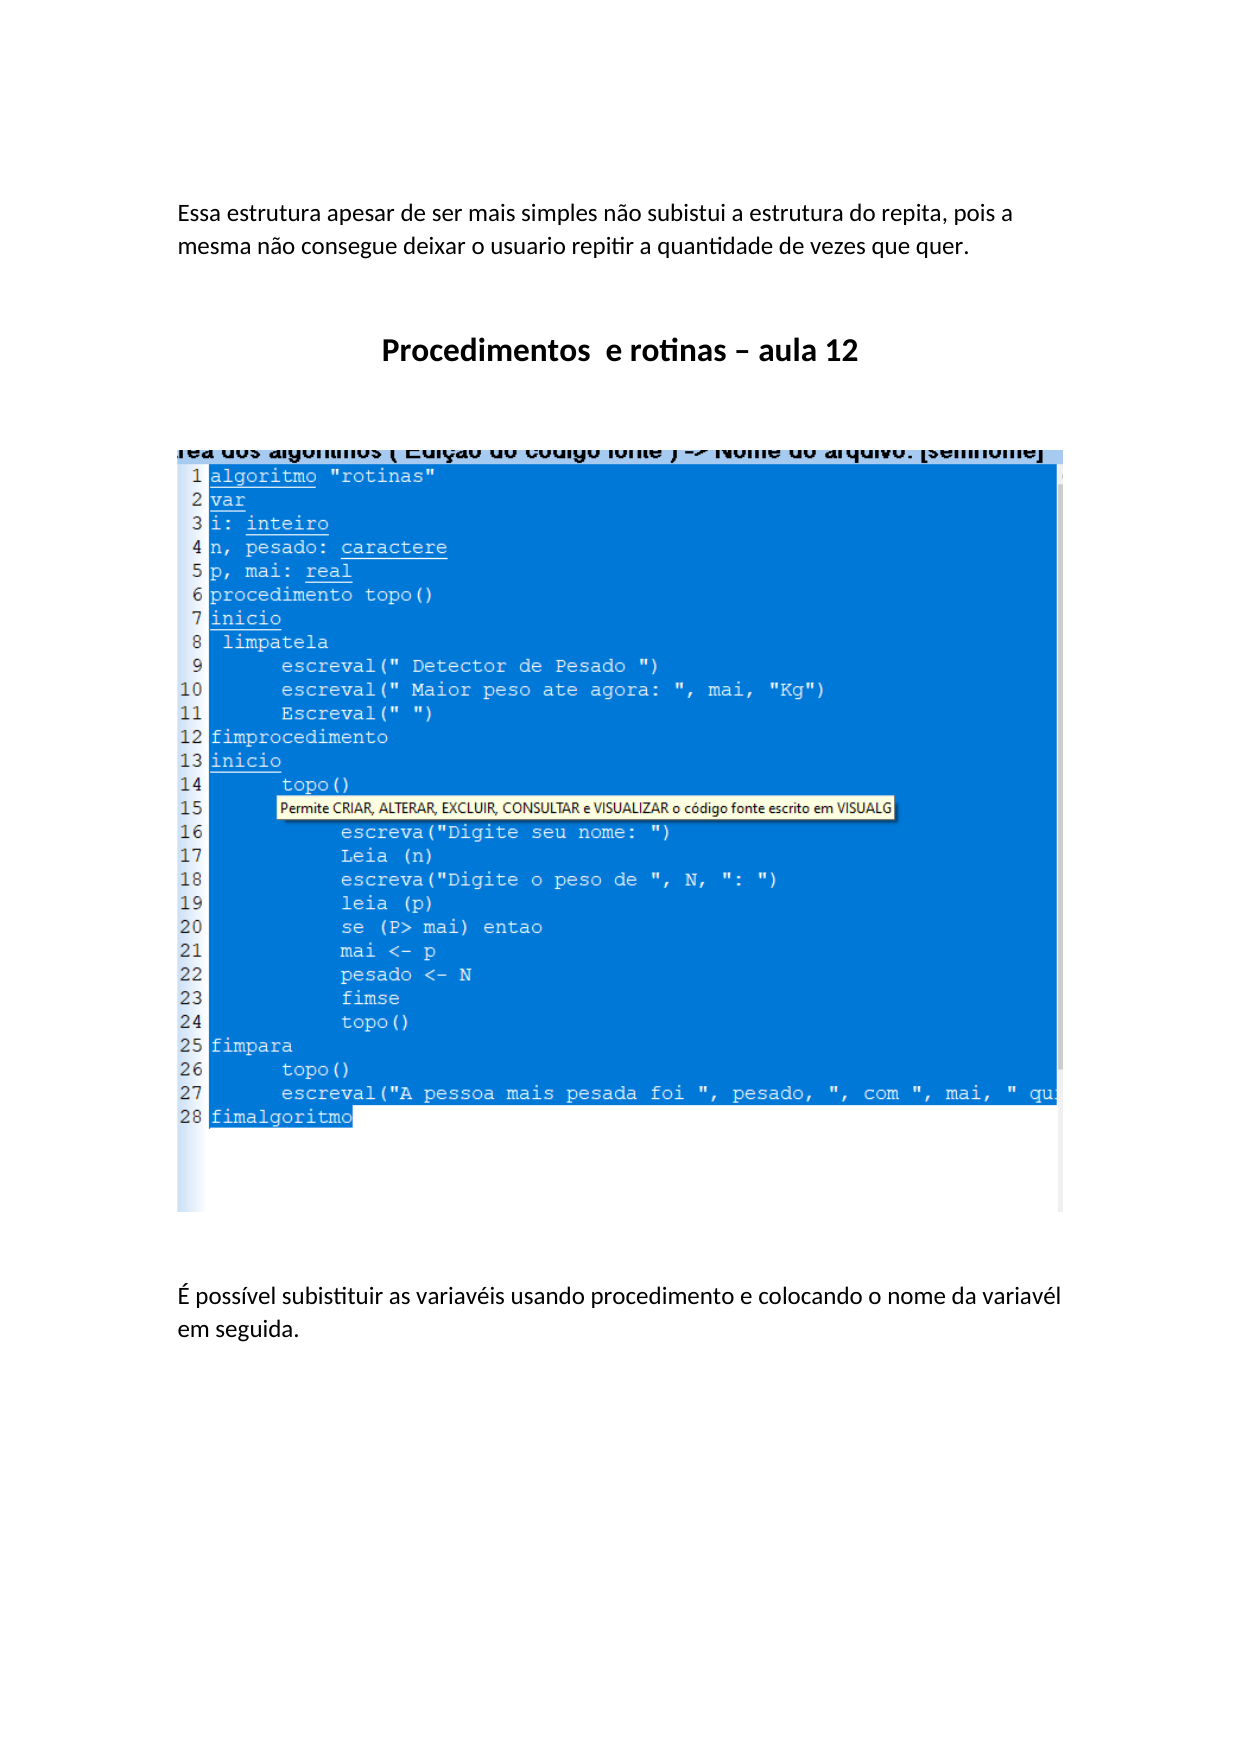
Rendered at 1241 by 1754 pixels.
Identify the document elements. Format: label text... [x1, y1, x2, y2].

text Procedimentos e rotinas – aula 12 [177, 329, 1063, 370]
text É possível subistituir as variavéis usando procedimento e colocando o nome da variavél em seguida. [177, 1280, 1063, 1344]
text Essa estrutura apesar de ser mais simples não subistui a estrutura do repita, pois a mesma não consegue deixar o usuario repitir a quantidade de vezes que quer. [177, 197, 1063, 261]
picture [177, 450, 1063, 1212]
